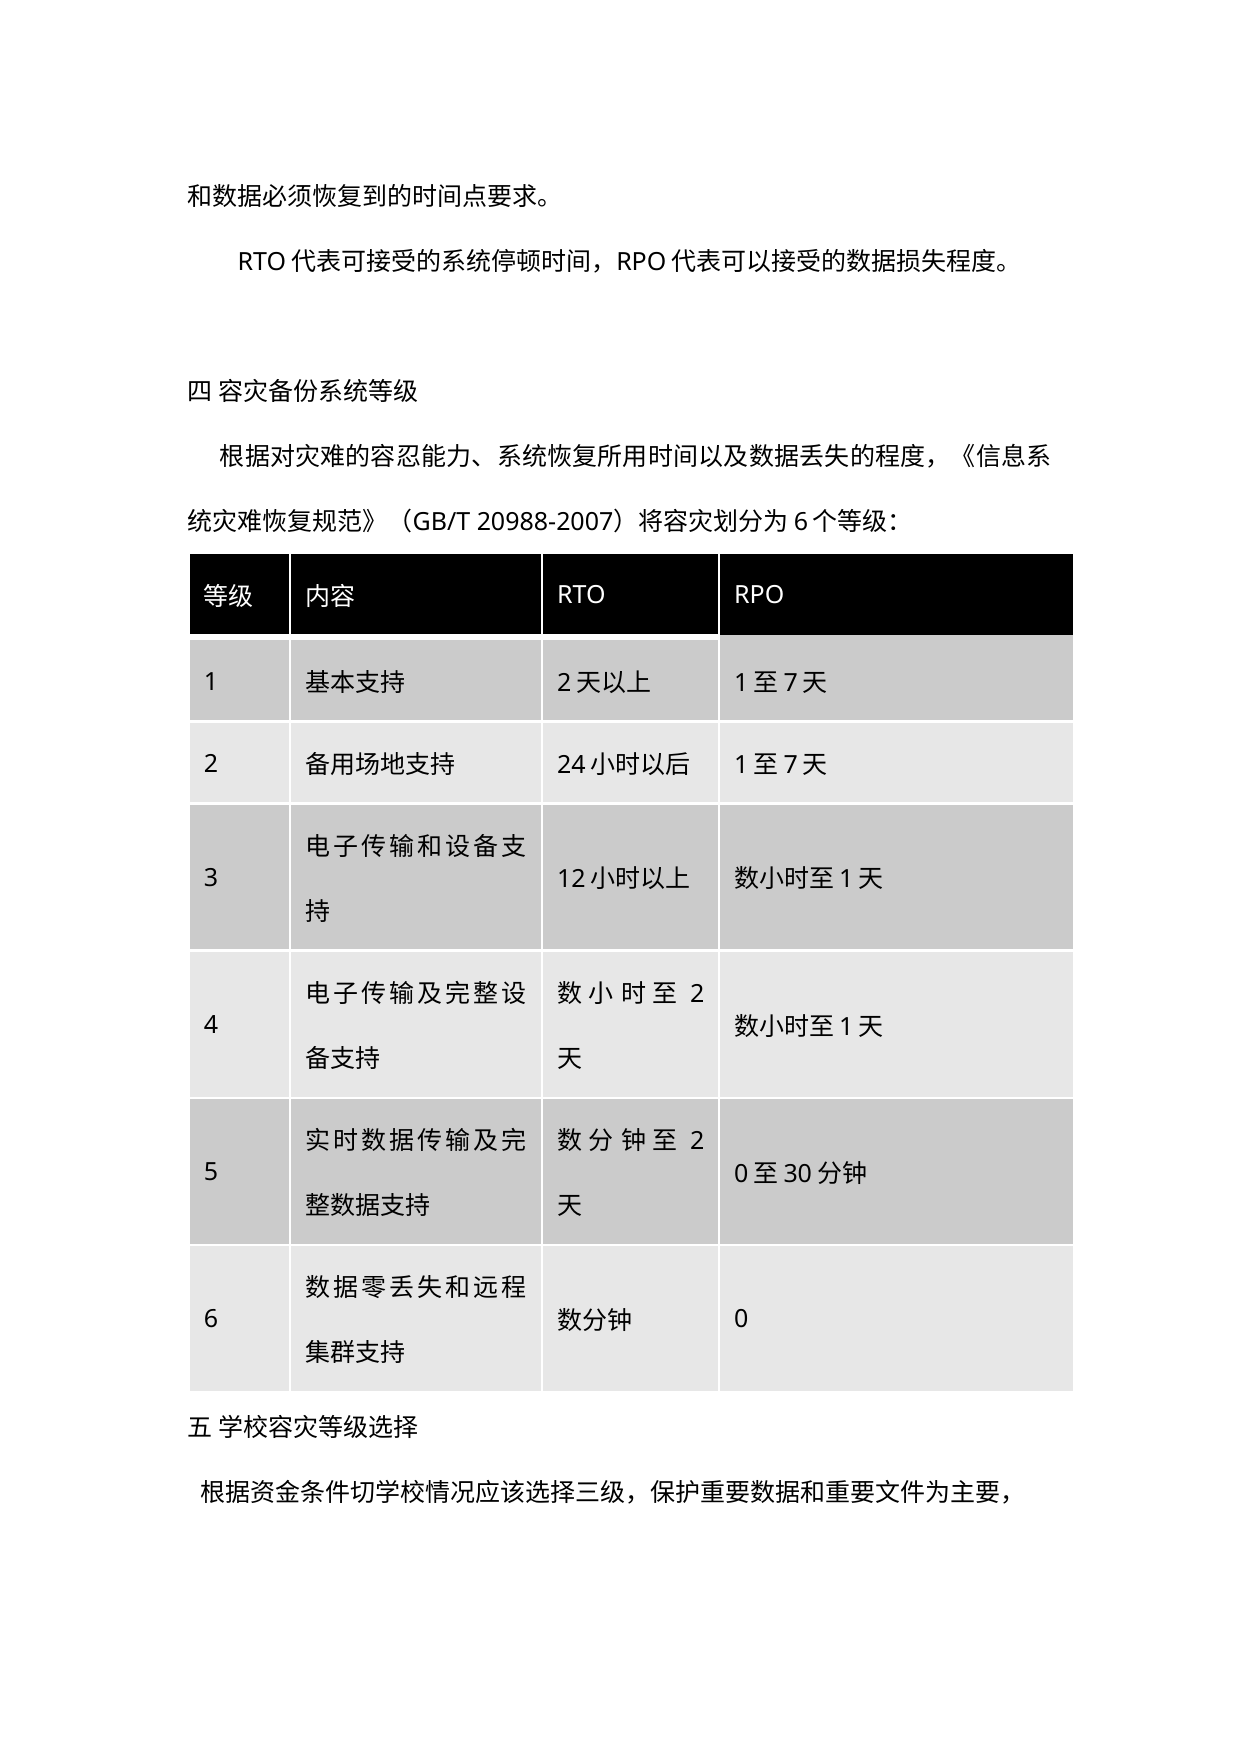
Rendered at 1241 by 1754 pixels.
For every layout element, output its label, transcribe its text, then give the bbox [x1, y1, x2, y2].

table_cell 备用场地支持 [291, 723, 541, 802]
table_cell 2 [190, 723, 289, 802]
table_cell 24小时以后 [543, 723, 718, 802]
text 根据对灾难的容忍能力、系统恢复所用时间以及数据丢失的程度，《信息系统灾难恢复规范》（GB/T 20988-2007）将容灾划分为6个等级： [187, 422, 1053, 552]
table_header RPO [720, 554, 1073, 634]
table_cell 1至7天 [720, 635, 1073, 720]
table_cell 数分钟至2天 [543, 1099, 718, 1244]
table_cell 2天以上 [543, 640, 718, 720]
table_cell 电子传输及完整设备支持 [291, 952, 541, 1097]
text RTO代表可接受的系统停顿时间，RPO代表可以接受的数据损失程度。 [187, 227, 1053, 292]
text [187, 162, 1053, 227]
table_header 内容 [291, 554, 541, 634]
table_cell 6 [190, 1246, 289, 1391]
text 根据资金条件切学校情况应该选择三级，保护重要数据和重要文件为主要， [187, 1458, 1053, 1523]
table_header RTO [543, 554, 718, 634]
table_cell 1至7天 [720, 723, 1073, 802]
table_cell 数小时至1天 [720, 952, 1073, 1097]
table_cell 4 [190, 952, 289, 1097]
table_cell 0至30分钟 [720, 1099, 1073, 1244]
table_cell 数据零丢失和远程集群支持 [291, 1246, 541, 1391]
table_cell 数小时至2天 [543, 952, 718, 1097]
table_cell 数分钟 [543, 1246, 718, 1391]
text 四 容灾备份系统等级 [187, 357, 1053, 422]
table_cell 0 [720, 1246, 1073, 1391]
table_cell 5 [190, 1099, 289, 1244]
table_cell 3 [190, 805, 289, 949]
text 五 学校容灾等级选择 [187, 1393, 1053, 1458]
table_cell 基本支持 [291, 640, 541, 720]
table_cell 12小时以上 [543, 805, 718, 949]
table_cell 数小时至1天 [720, 805, 1073, 949]
table_header 等级 [190, 554, 289, 634]
table_cell 1 [190, 640, 289, 720]
table_cell 电子传输和设备支持 [291, 805, 541, 949]
table_cell 实时数据传输及完整数据支持 [291, 1099, 541, 1244]
